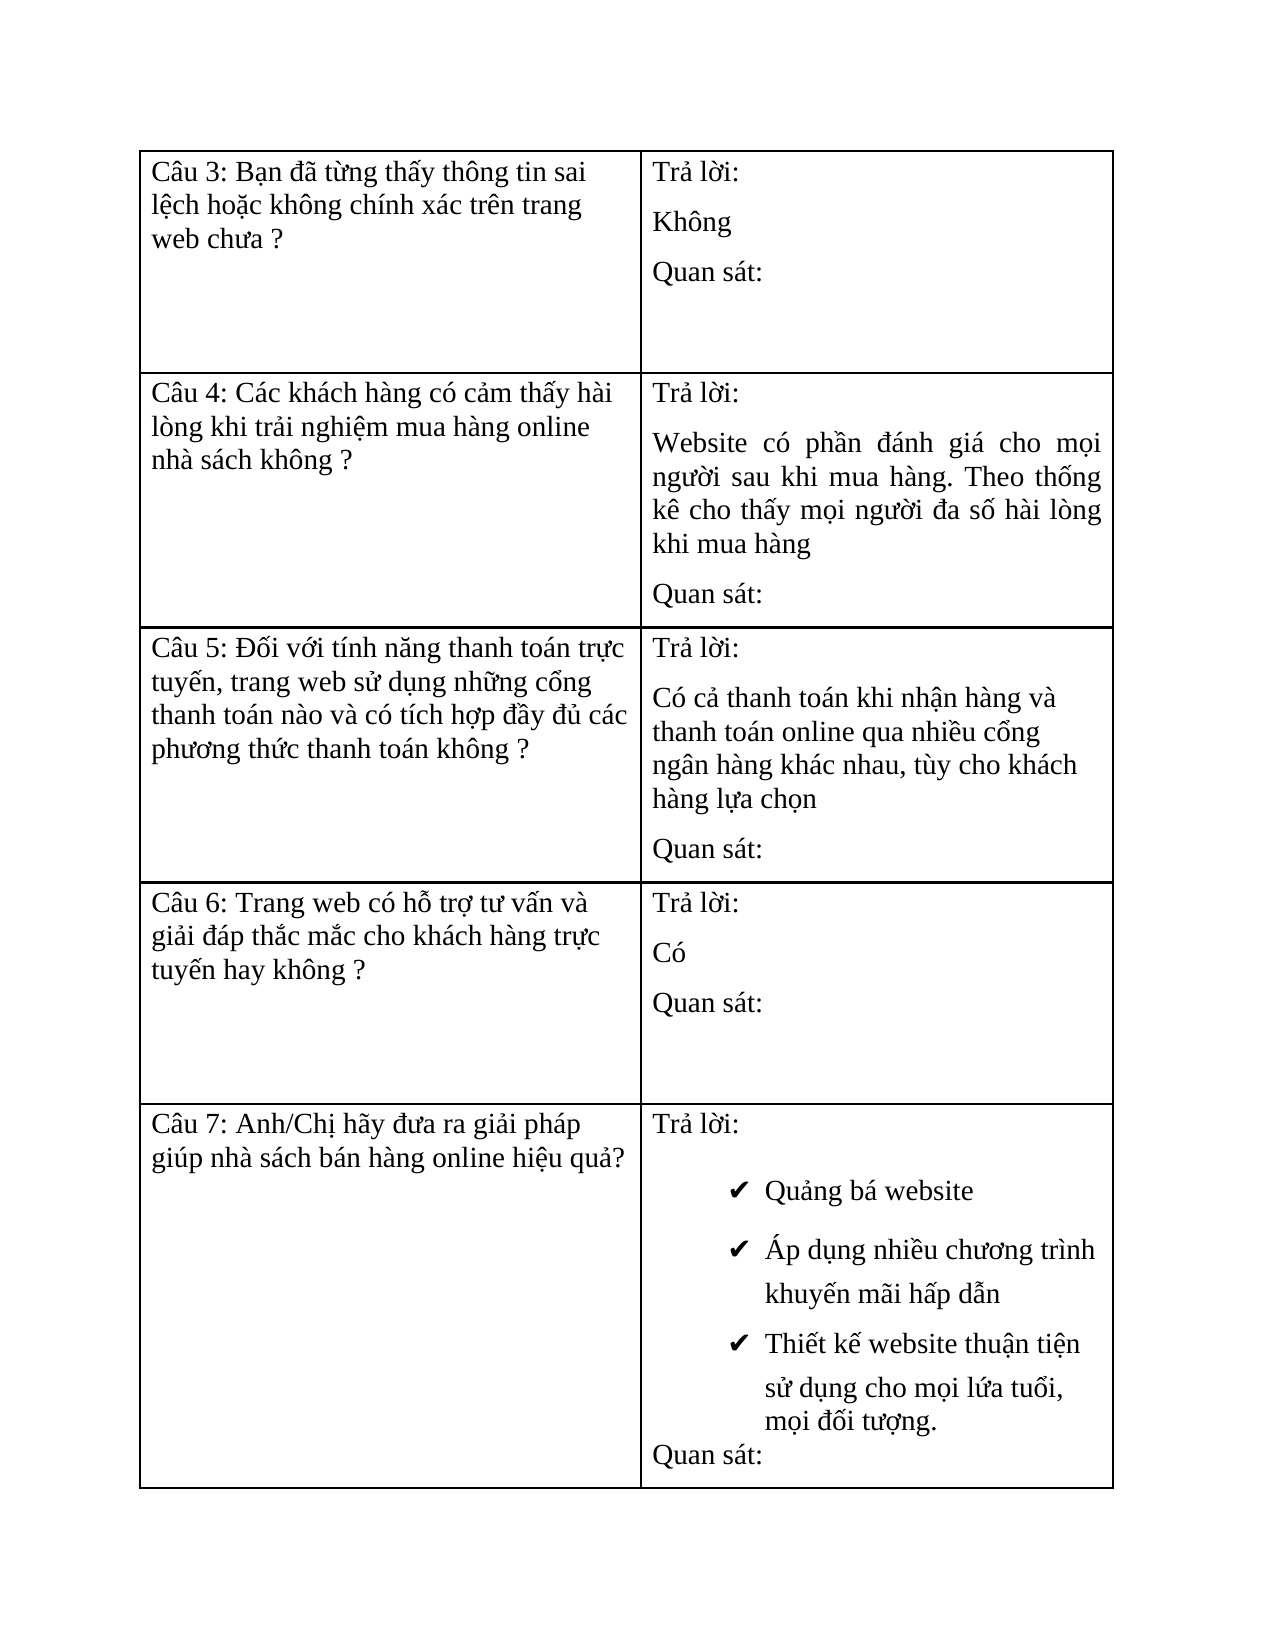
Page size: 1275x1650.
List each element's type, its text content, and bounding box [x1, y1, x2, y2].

table_cell Câu 4: Các khách hàng có cảm thấy hài lòng khi trải nghiệm mua hàng online nhà sách không ? [141, 374, 640, 626]
table_cell Câu 3: Bạn đã từng thấy thông tin sai lệch hoặc không chính xác trên trang web chưa ? [141, 152, 640, 372]
table_cell Trả lời: Không Quan sát: [642, 152, 1112, 372]
table_cell Câu 7: Anh/Chị hãy đưa ra giải pháp giúp nhà sách bán hàng online hiệu quả? [141, 1105, 640, 1487]
table_cell Trả lời: Có Quan sát: [642, 884, 1112, 1103]
table_cell Câu 6: Trang web có hỗ trợ tư vấn và giải đáp thắc mắc cho khách hàng trực tuyến hay không ? [141, 884, 640, 1103]
table_cell Trả lời: Website có phần đánh giá cho mọi người sau khi mua hàng. Theo thống kê cho thấy mọi người đa số hài lòng khi mua hàng Quan sát: [642, 374, 1112, 626]
table_cell Câu 5: Đối với tính năng thanh toán trực tuyến, trang web sử dụng những cổng thanh toán nào và có tích hợp đầy đủ các phương thức thanh toán không ? [141, 629, 640, 881]
table_cell Trả lời: Có cả thanh toán khi nhận hàng và thanh toán online qua nhiều cổng ngân hàng khác nhau, tùy cho khách hàng lựa chọn Quan sát: [642, 629, 1112, 881]
table_cell Trả lời: Quảng bá website Áp dụng nhiều chương trình khuyến mãi hấp dẫn Thiết kế website thuận tiện sử dụng cho mọi lứa tuổi, mọi đối tượng. Quan sát: [642, 1105, 1112, 1487]
